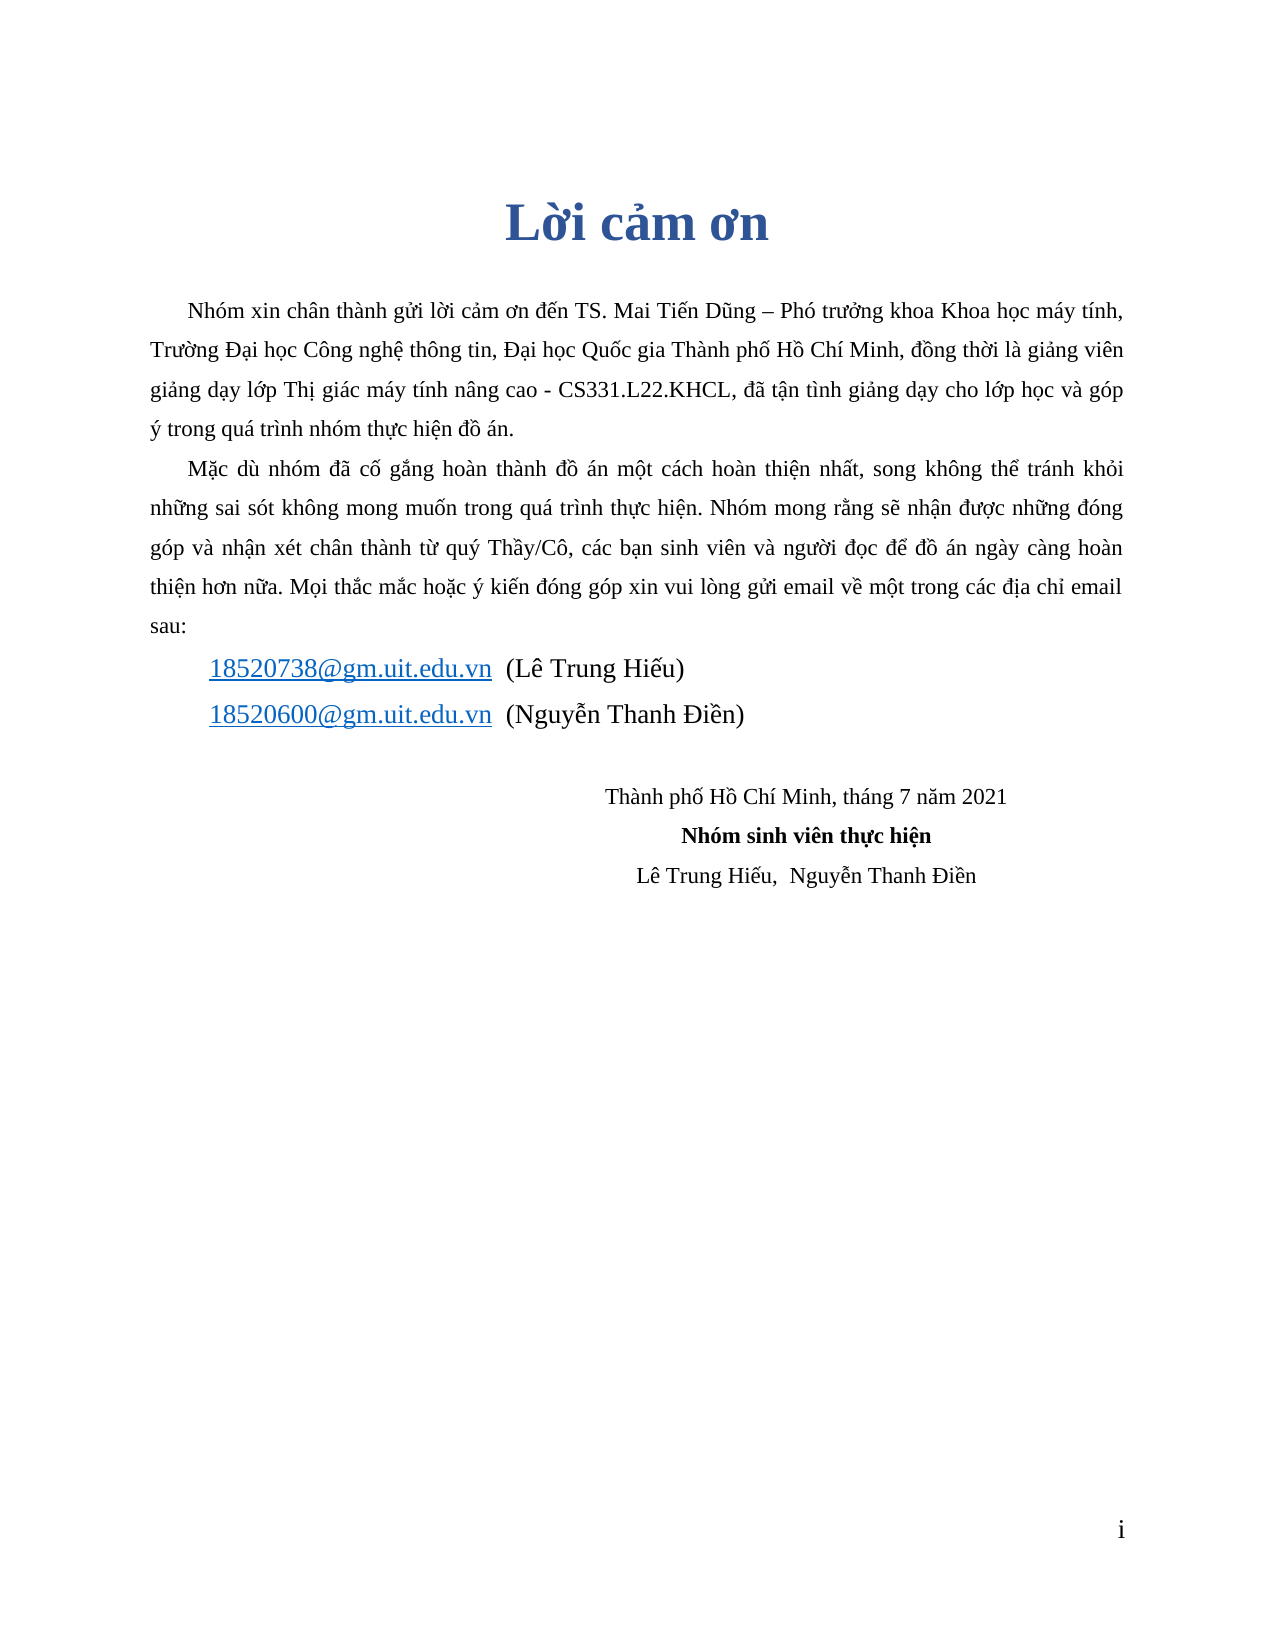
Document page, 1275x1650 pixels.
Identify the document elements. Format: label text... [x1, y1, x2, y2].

list 18520600@gm.uit.edu.vn (Nguyễn Thanh Điền) [209, 699, 1125, 730]
text Nhóm xin chân thành gửi lời cảm ơn đến TS. Mai Tiến Dũng – Phó trưởng khoa Khoa học máy tính, Trường Đại học Công nghệ thông tin, Đại học Quốc gia Thành phố Hồ Chí Minh, đồng thời là giảng viên giảng dạy lớp Thị giác máy tính nâng cao - CS331.L22.KHCL, đã tận tình giảng dạy cho lớp học và góp ý trong quá trình nhóm thực hiện đồ án. [150, 297, 1125, 441]
text Lê Trung Hiếu, Nguyễn Thanh Điền [225, 862, 1125, 888]
subtitle Lời cảm ơn [150, 190, 1125, 252]
text 18520738@gm.uit.edu.vn (Lê Trung Hiếu) [209, 652, 1125, 683]
text Thành phố Hồ Chí Minh, tháng 7 năm 2021 [225, 783, 1125, 809]
text Nhóm sinh viên thực hiện [225, 822, 1125, 849]
text Mặc dù nhóm đã cố gắng hoàn thành đồ án một cách hoàn thiện nhất, song không thể tránh khỏi những sai sót không mong muốn trong quá trình thực hiện. Nhóm mong rằng sẽ nhận được những đóng góp và nhận xét chân thành từ quý Thầy/Cô, các bạn sinh viên và người đọc để đồ án ngày càng hoàn thiện hơn nữa. Mọi thắc mắc hoặc ý kiến đóng góp xin vui lòng gửi email về một trong các địa chỉ email sau: [150, 454, 1125, 639]
